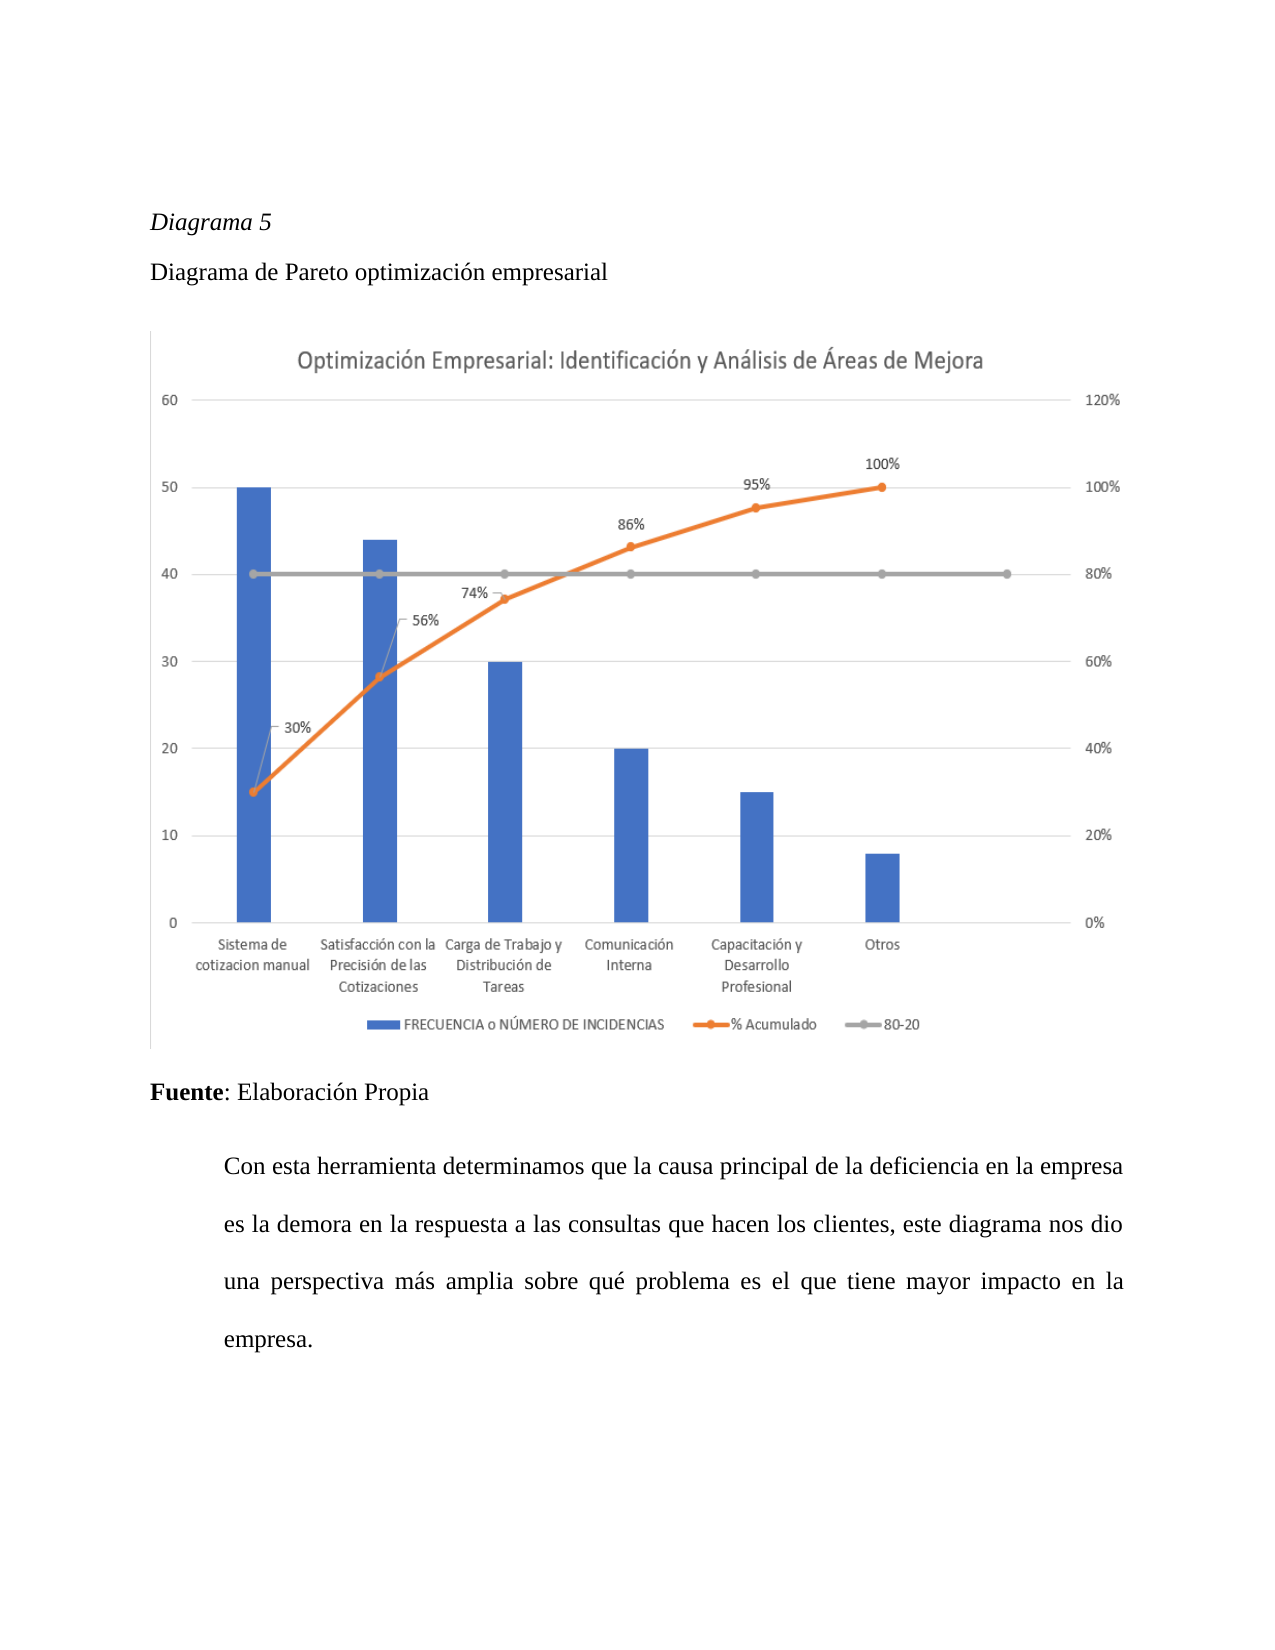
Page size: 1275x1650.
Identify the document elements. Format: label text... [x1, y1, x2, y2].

text Diagrama de Pareto optimización empresarial [150, 257, 1125, 286]
picture [150, 331, 1125, 1049]
text Fuente: Elaboración Propia [150, 1077, 1125, 1106]
text Diagrama 5 [150, 207, 1125, 236]
text Con esta herramienta determinamos que la causa principal de la deficiencia en la empresa es la demora en la respuesta a las consultas que hacen los clientes, este diagrama nos dio una perspectiva más amplia sobre qué problema es el que tiene mayor impacto en la empresa. [224, 1151, 1125, 1353]
